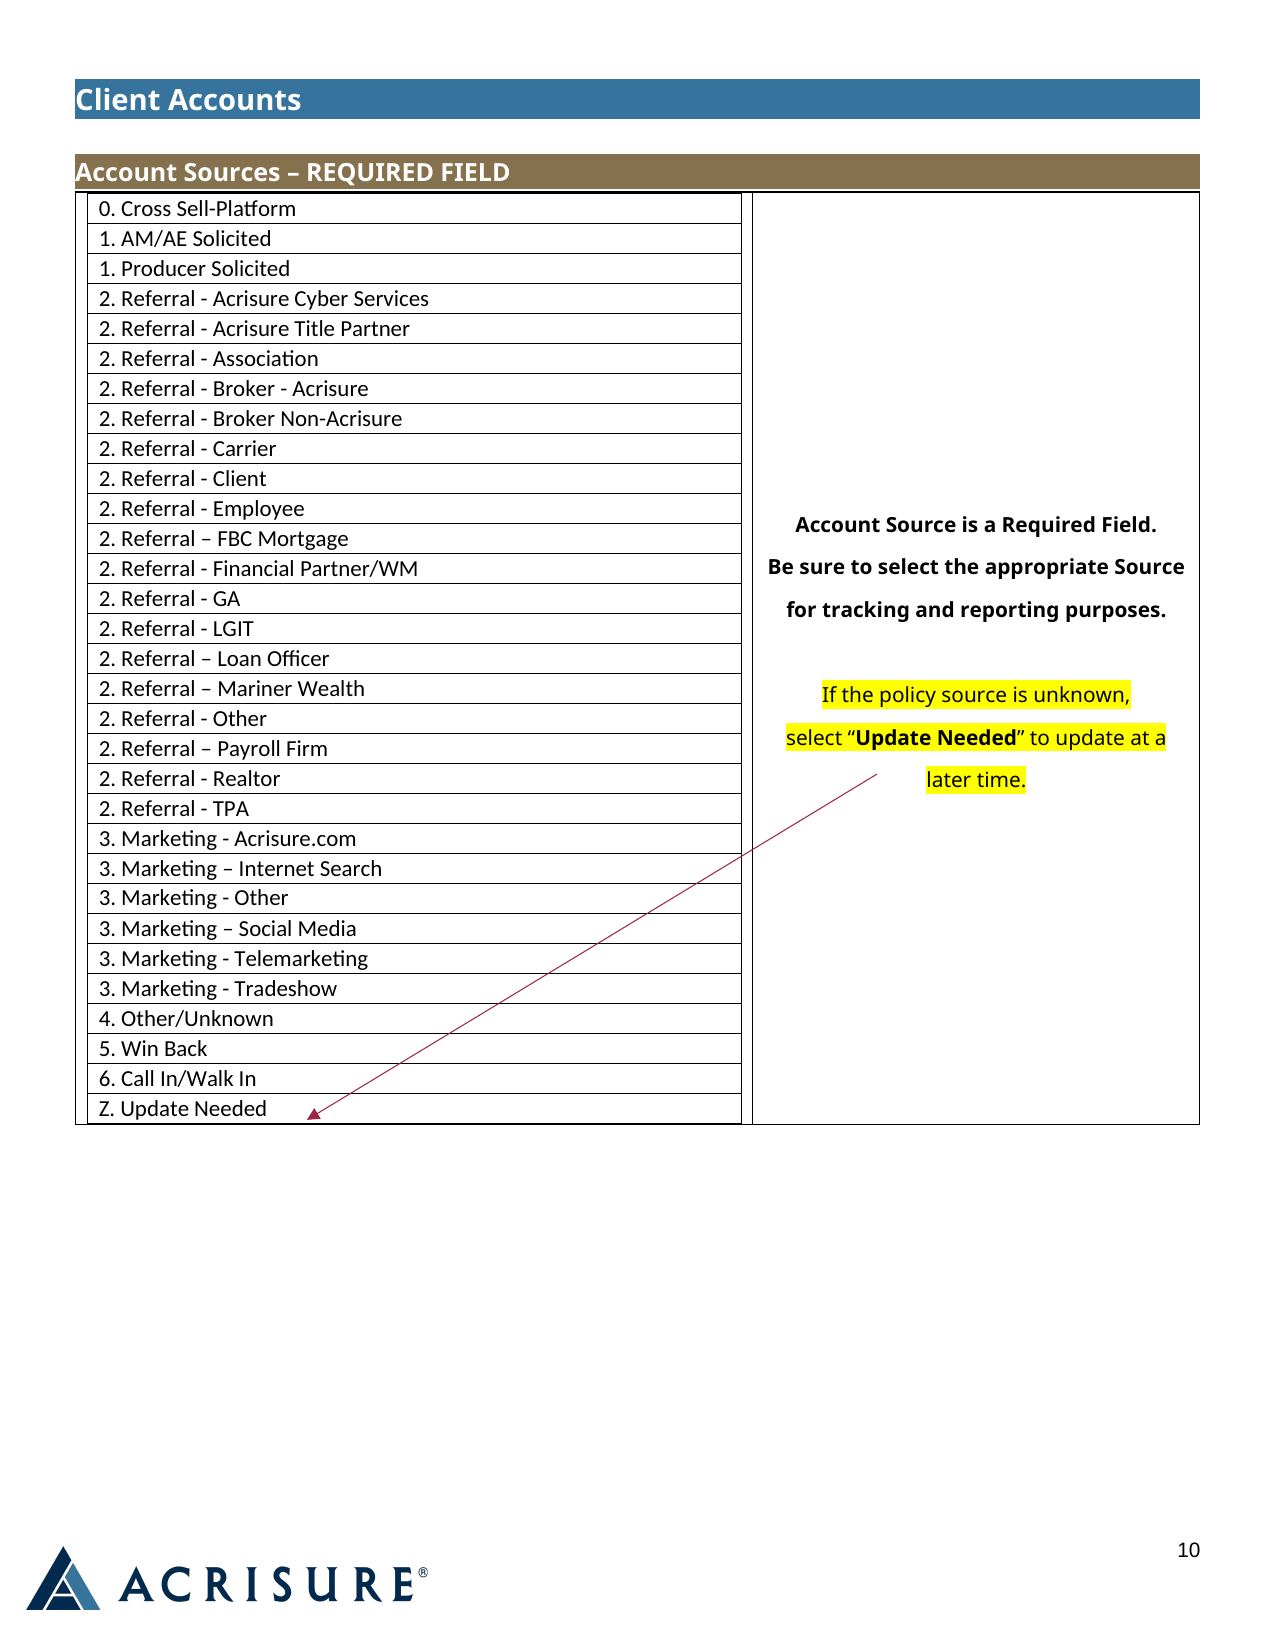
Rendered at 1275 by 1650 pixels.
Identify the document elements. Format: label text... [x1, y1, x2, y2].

picture [26, 1546, 428, 1610]
table_header [88, 434, 741, 463]
table_header [88, 1004, 495, 1033]
table_header [88, 494, 741, 523]
table_header [88, 734, 741, 763]
table_header [88, 614, 741, 643]
table_header [88, 344, 741, 373]
table_header [742, 852, 752, 1123]
table_header [88, 284, 741, 313]
table_header [552, 944, 741, 973]
table_header [88, 884, 693, 913]
table_header [88, 404, 741, 433]
table_header [88, 1094, 741, 1123]
subtitle Client Accounts [75, 79, 1200, 119]
table_header [503, 974, 741, 1003]
table_header [88, 254, 741, 283]
table_header [88, 704, 741, 733]
table_header [88, 314, 741, 343]
table_header [88, 914, 643, 943]
table_header [88, 464, 741, 493]
table_header [354, 1064, 741, 1093]
table_header [88, 1064, 396, 1093]
table_header [88, 584, 741, 613]
table_header [88, 854, 741, 883]
table_header [88, 224, 741, 253]
table_header [88, 374, 741, 403]
table_header [453, 1004, 741, 1033]
table_header [88, 944, 594, 973]
table_header [88, 674, 741, 703]
table_header [651, 884, 741, 913]
table_header [88, 764, 741, 793]
table_header [88, 794, 741, 823]
table_header [76, 193, 87, 1123]
table_header [88, 1034, 445, 1063]
table_header [88, 824, 741, 853]
table_header [404, 1034, 741, 1063]
table_header [88, 554, 741, 583]
table_header [88, 644, 741, 673]
table_header [88, 974, 544, 1003]
table_header Account Source is a Required Field. Be sure to select the appropriate Source for tracking and reporting purposes. If the policy source is unknown, select “Update Needed” to update at a later time. [753, 193, 1199, 1123]
table_header [88, 194, 741, 223]
subtitle Account Sources – REQUIRED FIELD [75, 154, 1200, 189]
table_header [88, 524, 741, 553]
table_header [742, 193, 752, 854]
table_header [602, 914, 741, 943]
